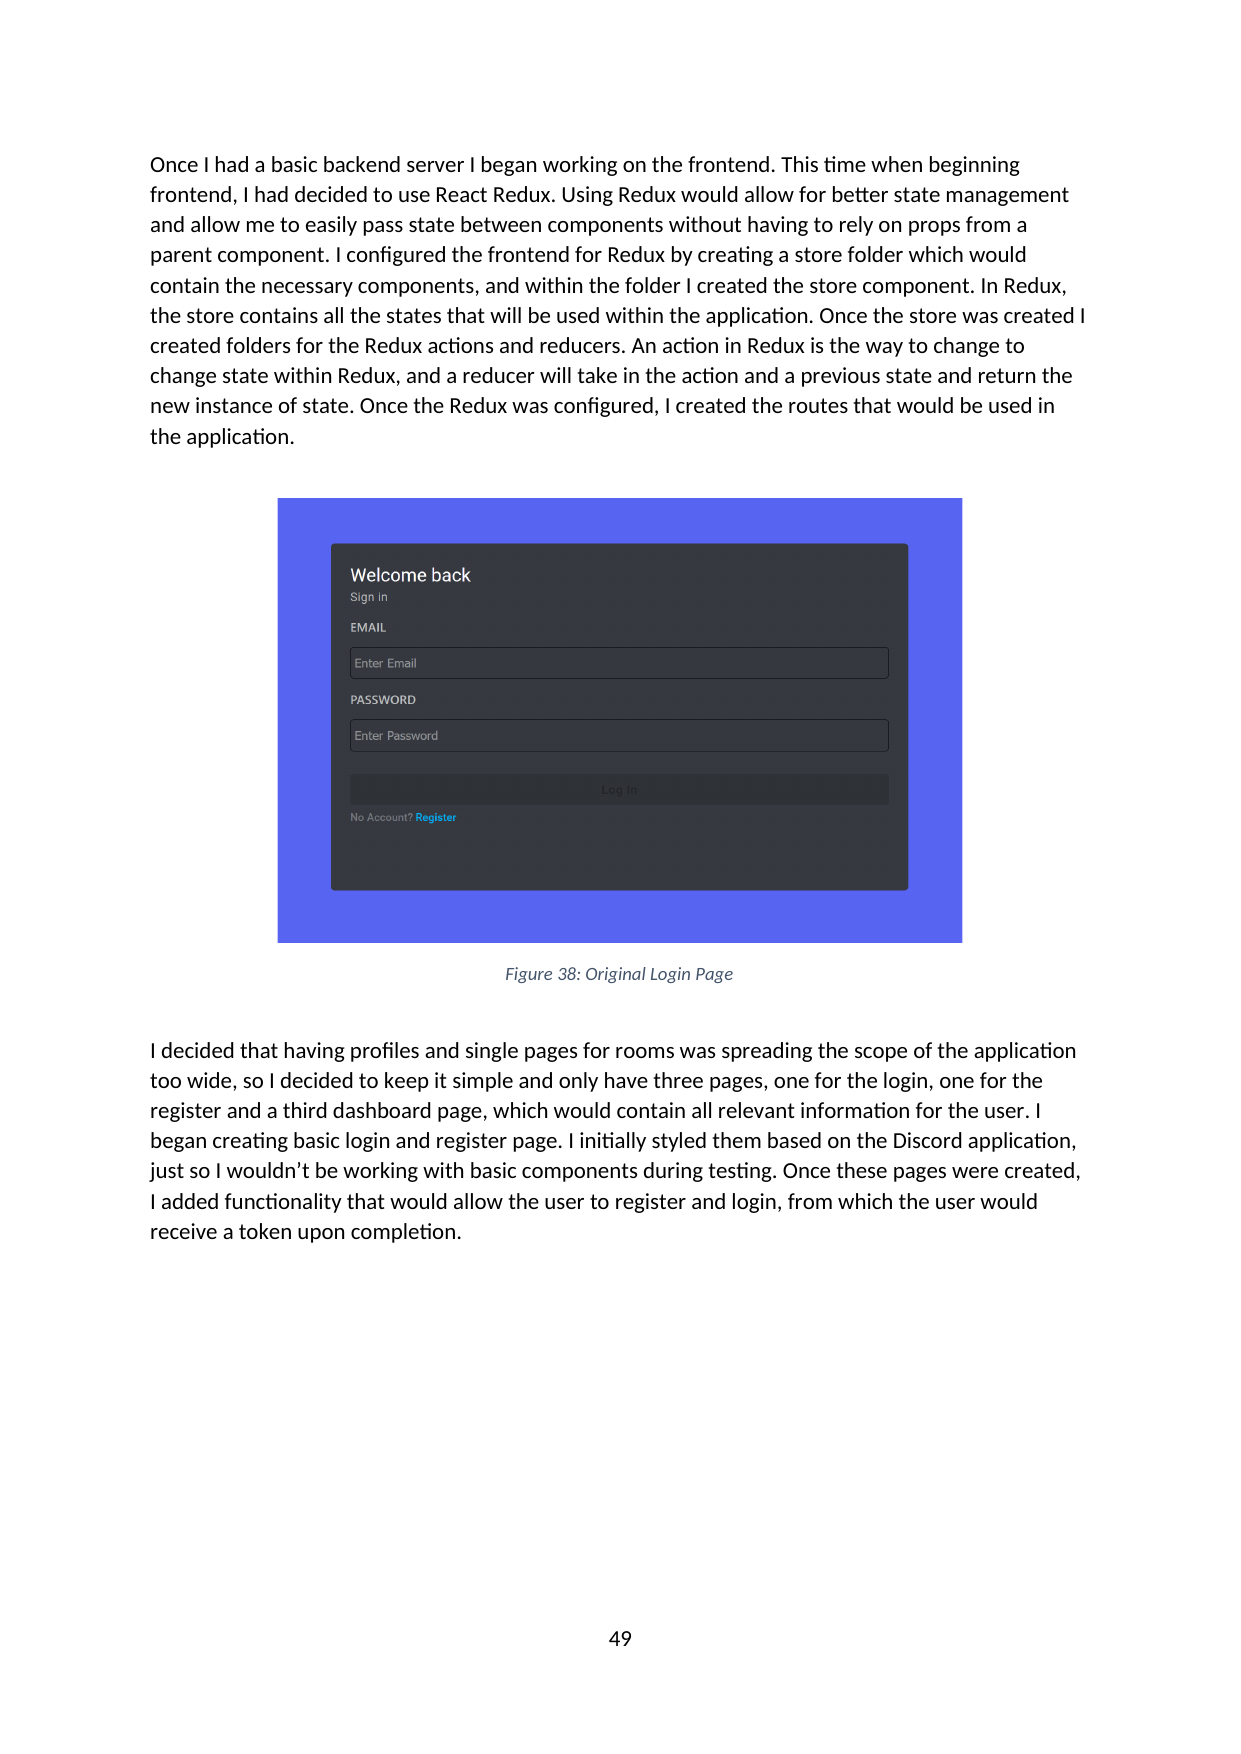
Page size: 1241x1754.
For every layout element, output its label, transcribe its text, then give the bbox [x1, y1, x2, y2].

picture [277, 498, 963, 943]
text I decided that having profiles and single pages for rooms was spreading the scope of the application too wide, so I decided to keep it simple and only have three pages, one for the login, one for the register and a third dashboard page, which would contain all relevant information for the user. I began creating basic login and register page. I initially styled them based on the Discord application, just so I wouldn’t be working with basic components during testing. Once these pages were created, I added functionality that would allow the user to register and login, from which the user would receive a token upon completion. [150, 1006, 1090, 1245]
text Figure : Original Login Page [150, 962, 1090, 985]
text Once I had a basic backend server I began working on the frontend. This time when beginning frontend, I had decided to use React Redux. Using Redux would allow for better state management and allow me to easily pass state between components without having to rely on props from a parent component. I configured the frontend for Redux by creating a store folder which would contain the necessary components, and within the folder I created the store component. In Redux, the store contains all the states that will be used within the application. Once the store was created I created folders for the Redux actions and reducers. An action in Redux is the way to change to change state within Redux, and a reducer will take in the action and a previous state and return the new instance of state. Once the Redux was configured, I created the routes that would be used in the application. [150, 150, 1090, 450]
